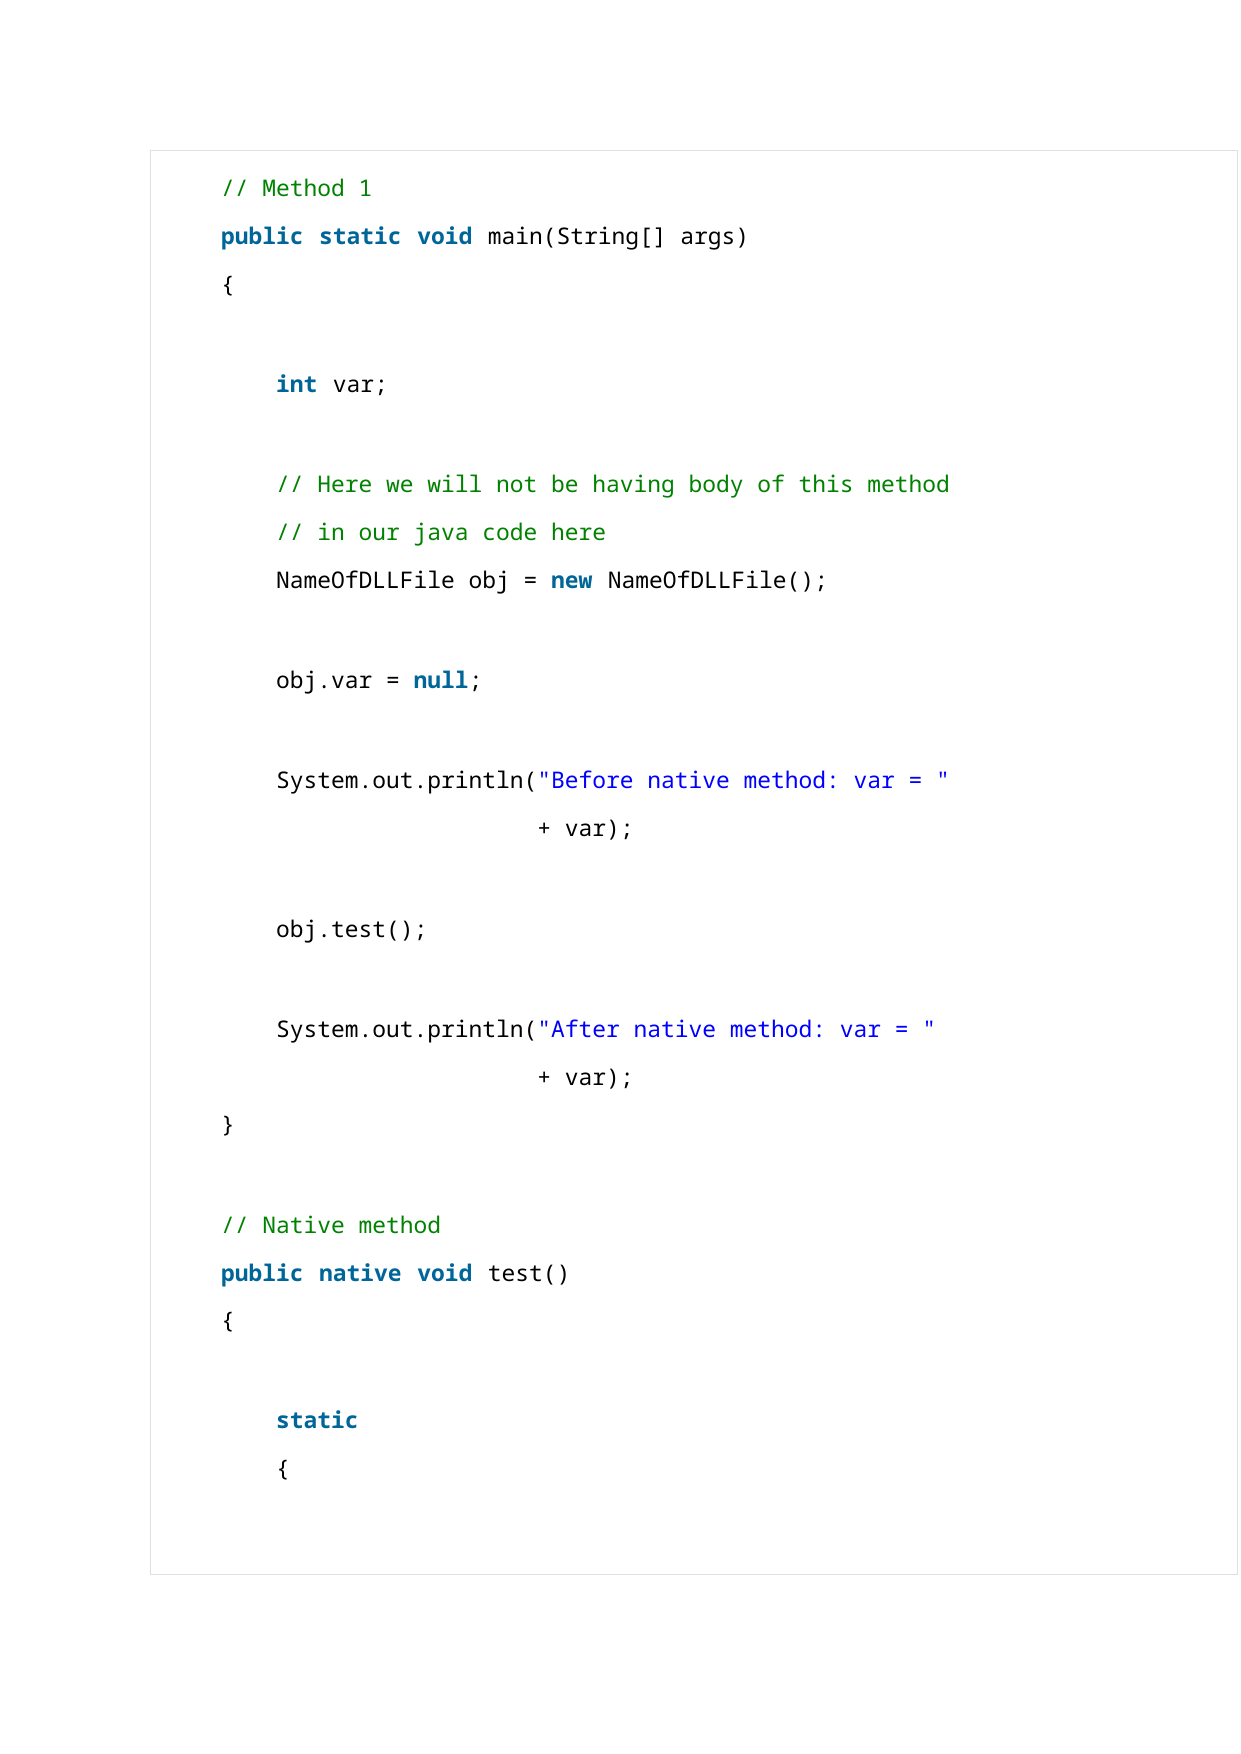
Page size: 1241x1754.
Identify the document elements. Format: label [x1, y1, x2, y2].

table_header [151, 151, 1237, 1574]
